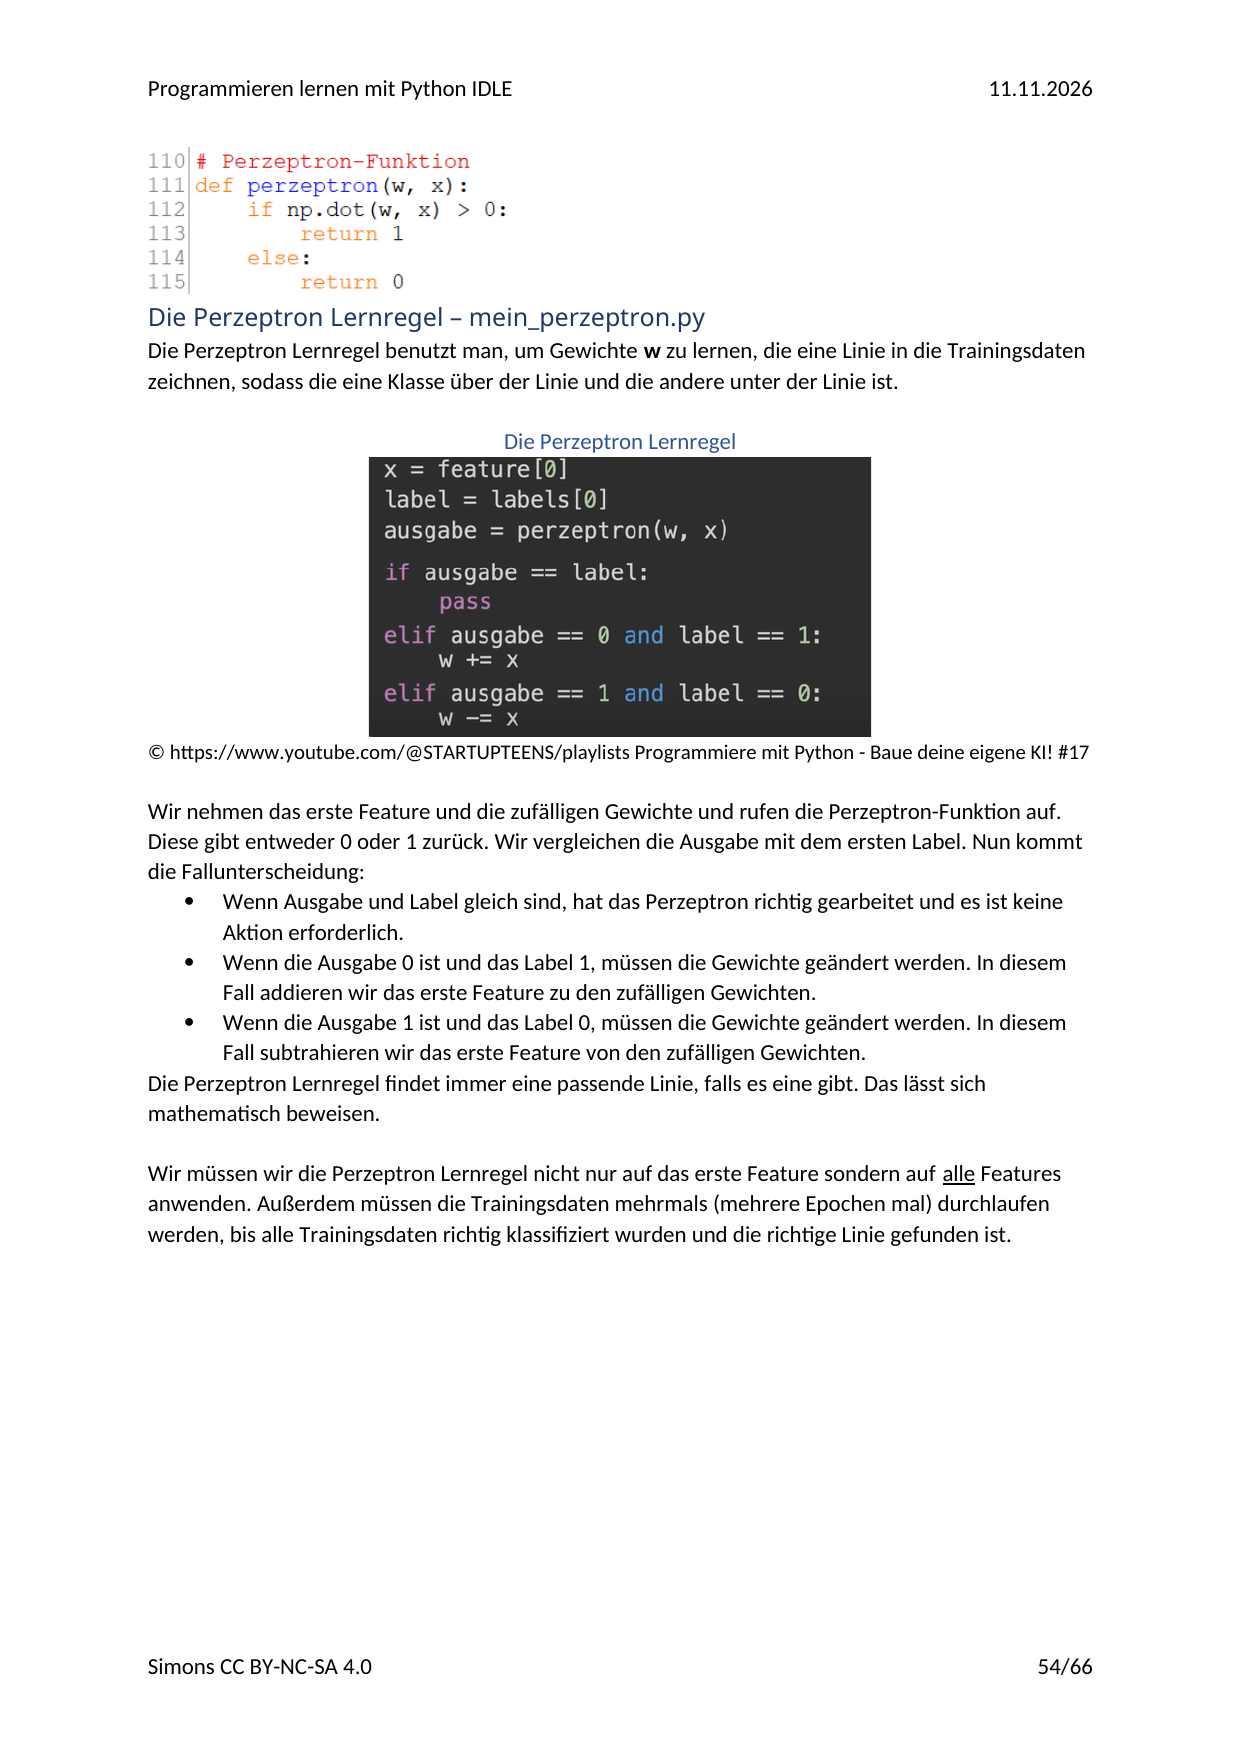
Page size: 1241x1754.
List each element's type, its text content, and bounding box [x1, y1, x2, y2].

picture [147, 147, 573, 294]
text Die Perzeptron Lernregel findet immer eine passende Linie, falls es eine gibt. Das lässt sich mathematisch beweisen. [148, 1069, 1092, 1127]
text © https://www.youtube.com/@STARTUPTEENS/playlists Programmiere mit Python - Baue deine eigene KI! #17 [148, 739, 1092, 765]
picture [368, 457, 872, 737]
list Wenn Ausgabe und Label gleich sind, hat das Perzeptron richtig gearbeitet und es ist keine Aktion erforderlich. [185, 887, 1092, 946]
text Die Perzeptron Lernregel [148, 427, 1092, 455]
list Wenn die Ausgabe 0 ist und das Label 1, müssen die Gewichte geändert werden. In diesem Fall addieren wir das erste Feature zu den zufälligen Gewichten. [185, 948, 1092, 1006]
list Wenn die Ausgabe 1 ist und das Label 0, müssen die Gewichte geändert werden. In diesem Fall subtrahieren wir das erste Feature von den zufälligen Gewichten. [185, 1008, 1092, 1067]
text Die Perzeptron Lernregel benutzt man, um Gewichte w zu lernen, die eine Linie in die Trainingsdaten zeichnen, sodass die eine Klasse über der Linie und die andere unter der Linie ist. [148, 337, 1092, 395]
text Wir nehmen das erste Feature und die zufälligen Gewichte und rufen die Perzeptron-Funktion auf. Diese gibt entweder 0 oder 1 zurück. Wir vergleichen die Ausgabe mit dem ersten Label. Nun kommt die Fallunterscheidung: [148, 797, 1092, 885]
subtitle Die Perzeptron Lernregel – mein_perzeptron.py [148, 300, 1092, 334]
text Wir müssen wir die Perzeptron Lernregel nicht nur auf das erste Feature sondern auf alle Features anwenden. Außerdem müssen die Trainingsdaten mehrmals (mehrere Epochen mal) durchlaufen werden, bis alle Trainingsdaten richtig klassifiziert wurden und die richtige Linie gefunden ist. [148, 1159, 1092, 1248]
